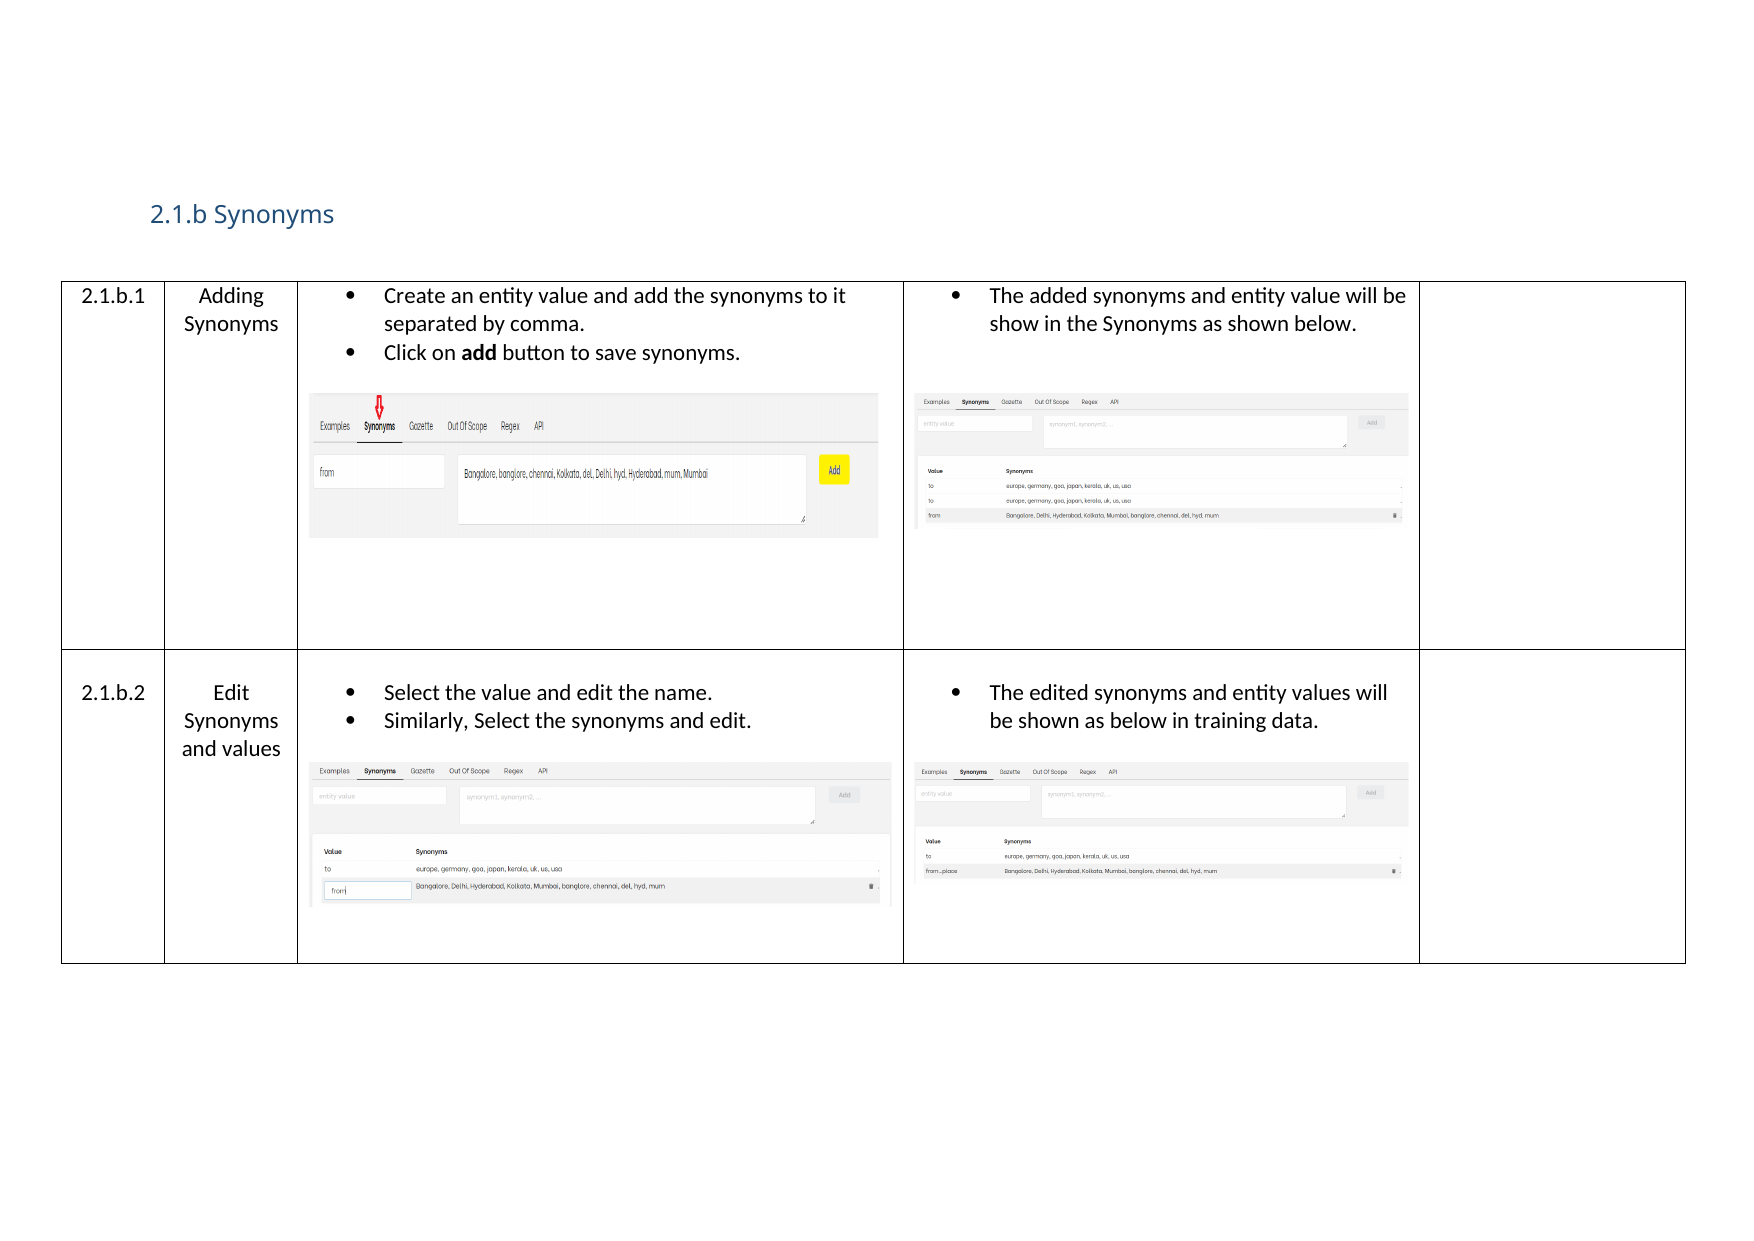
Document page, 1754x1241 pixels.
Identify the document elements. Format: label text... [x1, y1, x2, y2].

table_cell 2.1.b.2 [62, 650, 164, 963]
table_header Adding Synonyms [165, 282, 297, 649]
picture [308, 762, 892, 907]
table_header 2.1.b.1 [62, 282, 164, 649]
table_header [1420, 282, 1685, 649]
table_cell The edited synonyms and entity values will be shown as below in training data. [904, 650, 1419, 963]
table_cell Edit Synonyms and values [165, 650, 297, 963]
subtitle 2.1.b Synonyms [150, 197, 1604, 231]
picture [914, 393, 1409, 529]
table_header The added synonyms and entity value will be show in the Synonyms as shown below. [904, 282, 1419, 649]
table_cell Select the value and edit the name. Similarly, Select the synonyms and edit. [298, 650, 903, 963]
picture [914, 762, 1409, 884]
table_header Create an entity value and add the synonyms to it separated by comma. Click on add button to save synonyms. [298, 282, 903, 649]
picture [308, 393, 879, 538]
table_cell [1420, 650, 1685, 963]
